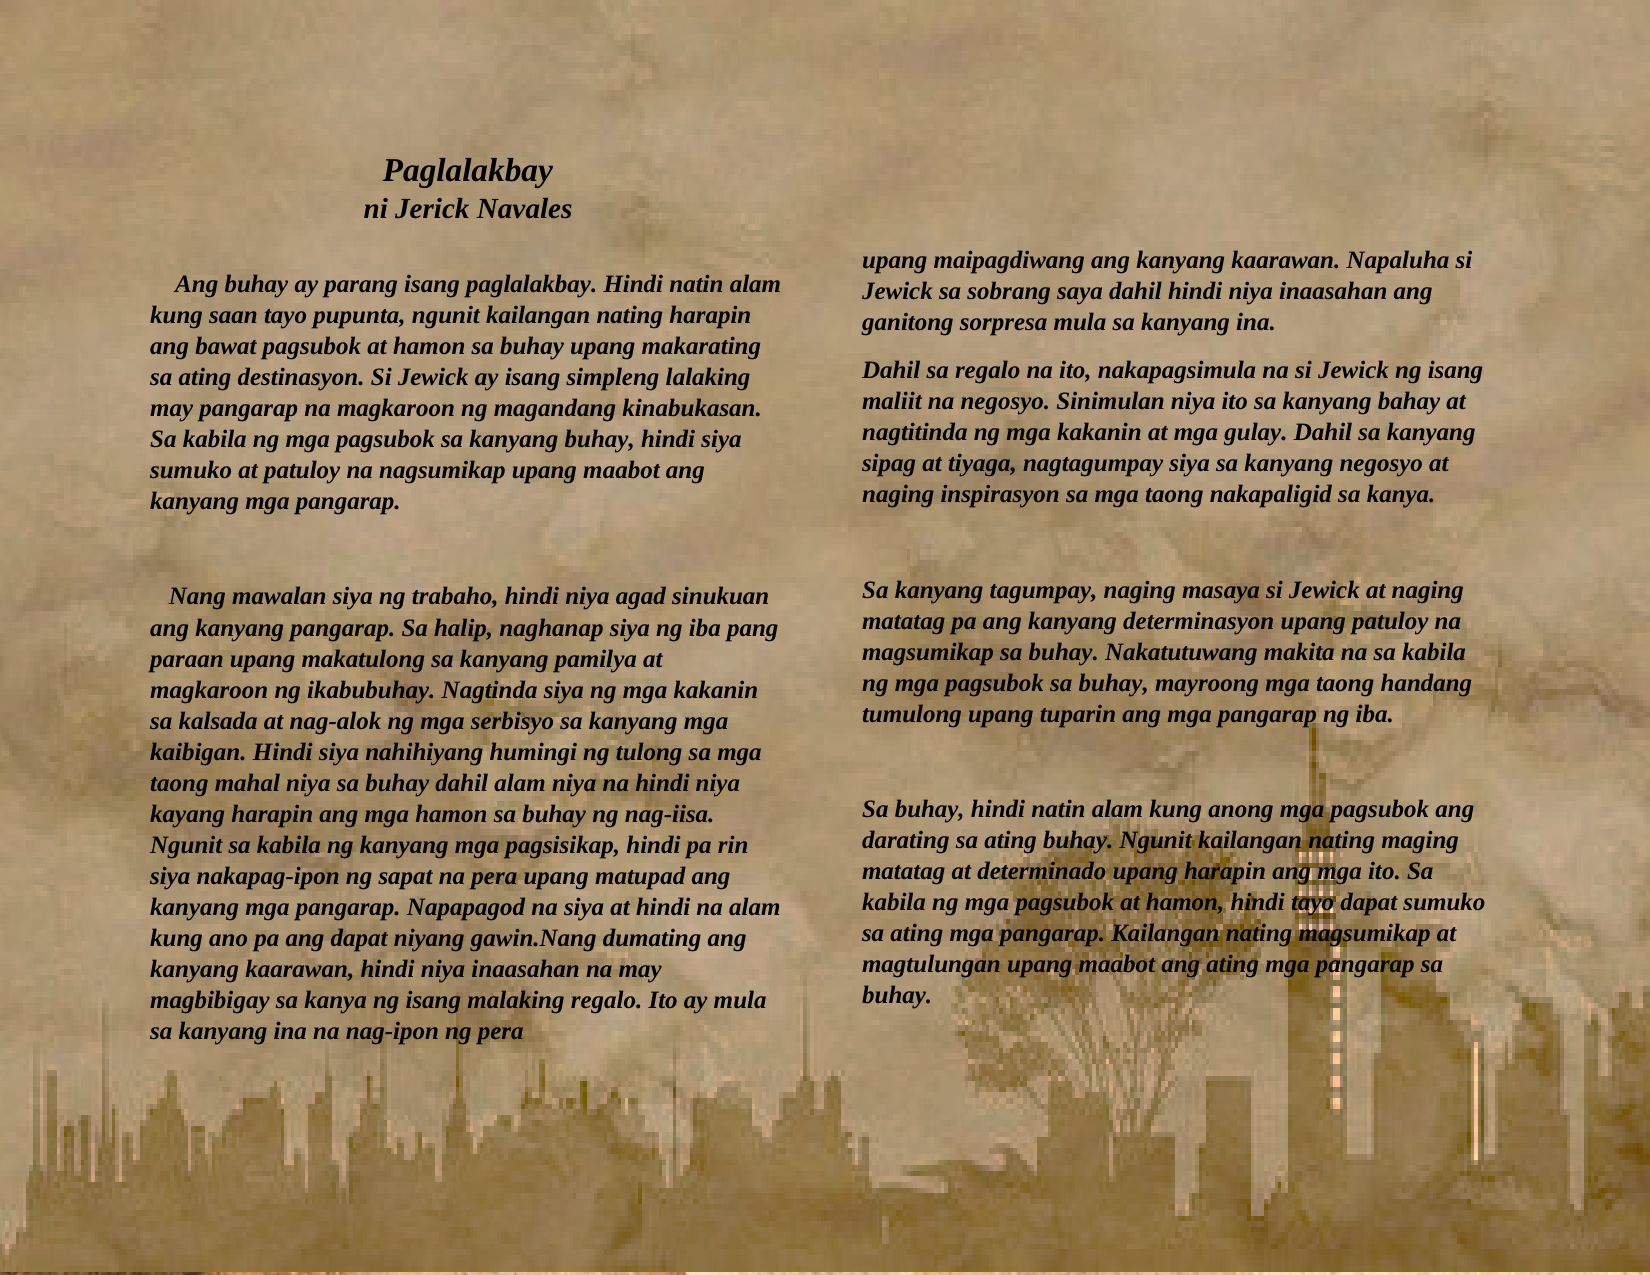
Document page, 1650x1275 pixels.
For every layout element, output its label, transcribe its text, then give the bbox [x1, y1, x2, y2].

text Sa kanyang tagumpay, naging masaya si Jewick at naging matatag pa ang kanyang determinasyon upang patuloy na magsumikap sa buhay. Nakatutuwang makita na sa kabila ng mga pagsubok sa buhay, mayroong mga taong handang tumulong upang tuparin ang mga pangarap ng iba. [862, 575, 1500, 728]
picture [0, 0, 1650, 1275]
text Dahil sa regalo na ito, nakapagsimula na si Jewick ng isang maliit na negosyo. Sinimulan niya ito sa kanyang bahay at nagtitinda ng mga kakanin at mga gulay. Dahil sa kanyang sipag at tiyaga, nagtagumpay siya sa kanyang negosyo at naging inspirasyon sa mga taong nakapaligid sa kanya. [862, 355, 1500, 508]
text Paglalakbay [150, 150, 788, 188]
text Nang mawalan siya ng trabaho, hindi niya agad sinukuan ang kanyang pangarap. Sa halip, naghanap siya ng iba pang paraan upang makatulong sa kanyang pamilya at magkaroon ng ikabubuhay. Nagtinda siya ng mga kakanin sa kalsada at nag-alok ng mga serbisyo sa kanyang mga kaibigan. Hindi siya nahihiyang humingi ng tulong sa mga taong mahal niya sa buhay dahil alam niya na hindi niya kayang harapin ang mga hamon sa buhay ng nag-iisa. Ngunit sa kabila ng kanyang mga pagsisikap, hindi pa rin siya nakapag-ipon ng sapat na pera upang matupad ang kanyang mga pangarap. Napapagod na siya at hindi na alam kung ano pa ang dapat niyang gawin.Nang dumating ang kanyang kaarawan, hindi niya inaasahan na may magbibigay sa kanya ng isang malaking regalo. Ito ay mula sa kanyang ina na nag-ipon ng pera [150, 582, 788, 1045]
text Ang buhay ay parang isang paglalakbay. Hindi natin alam kung saan tayo pupunta, ngunit kailangan nating harapin ang bawat pagsubok at hamon sa buhay upang makarating sa ating destinasyon. Si Jewick ay isang simpleng lalaking may pangarap na magkaroon ng magandang kinabukasan. Sa kabila ng mga pagsubok sa kanyang buhay, hindi siya sumuko at patuloy na nagsumikap upang maabot ang kanyang mga pangarap. [150, 269, 788, 515]
text Sa buhay, hindi natin alam kung anong mga pagsubok ang darating sa ating buhay. Ngunit kailangan nating maging matatag at determinado upang harapin ang mga ito. Sa kabila ng mga pagsubok at hamon, hindi tayo dapat sumuko sa ating mga pangarap. Kailangan nating magsumikap at magtulungan upang maabot ang ating mga pangarap sa buhay. [862, 794, 1500, 1009]
text upang maipagdiwang ang kanyang kaarawan. Napaluha si Jewick sa sobrang saya dahil hindi niya inaasahan ang ganitong sorpresa mula sa kanyang ina. [862, 245, 1500, 336]
text ni Jerick Navales [150, 191, 788, 225]
